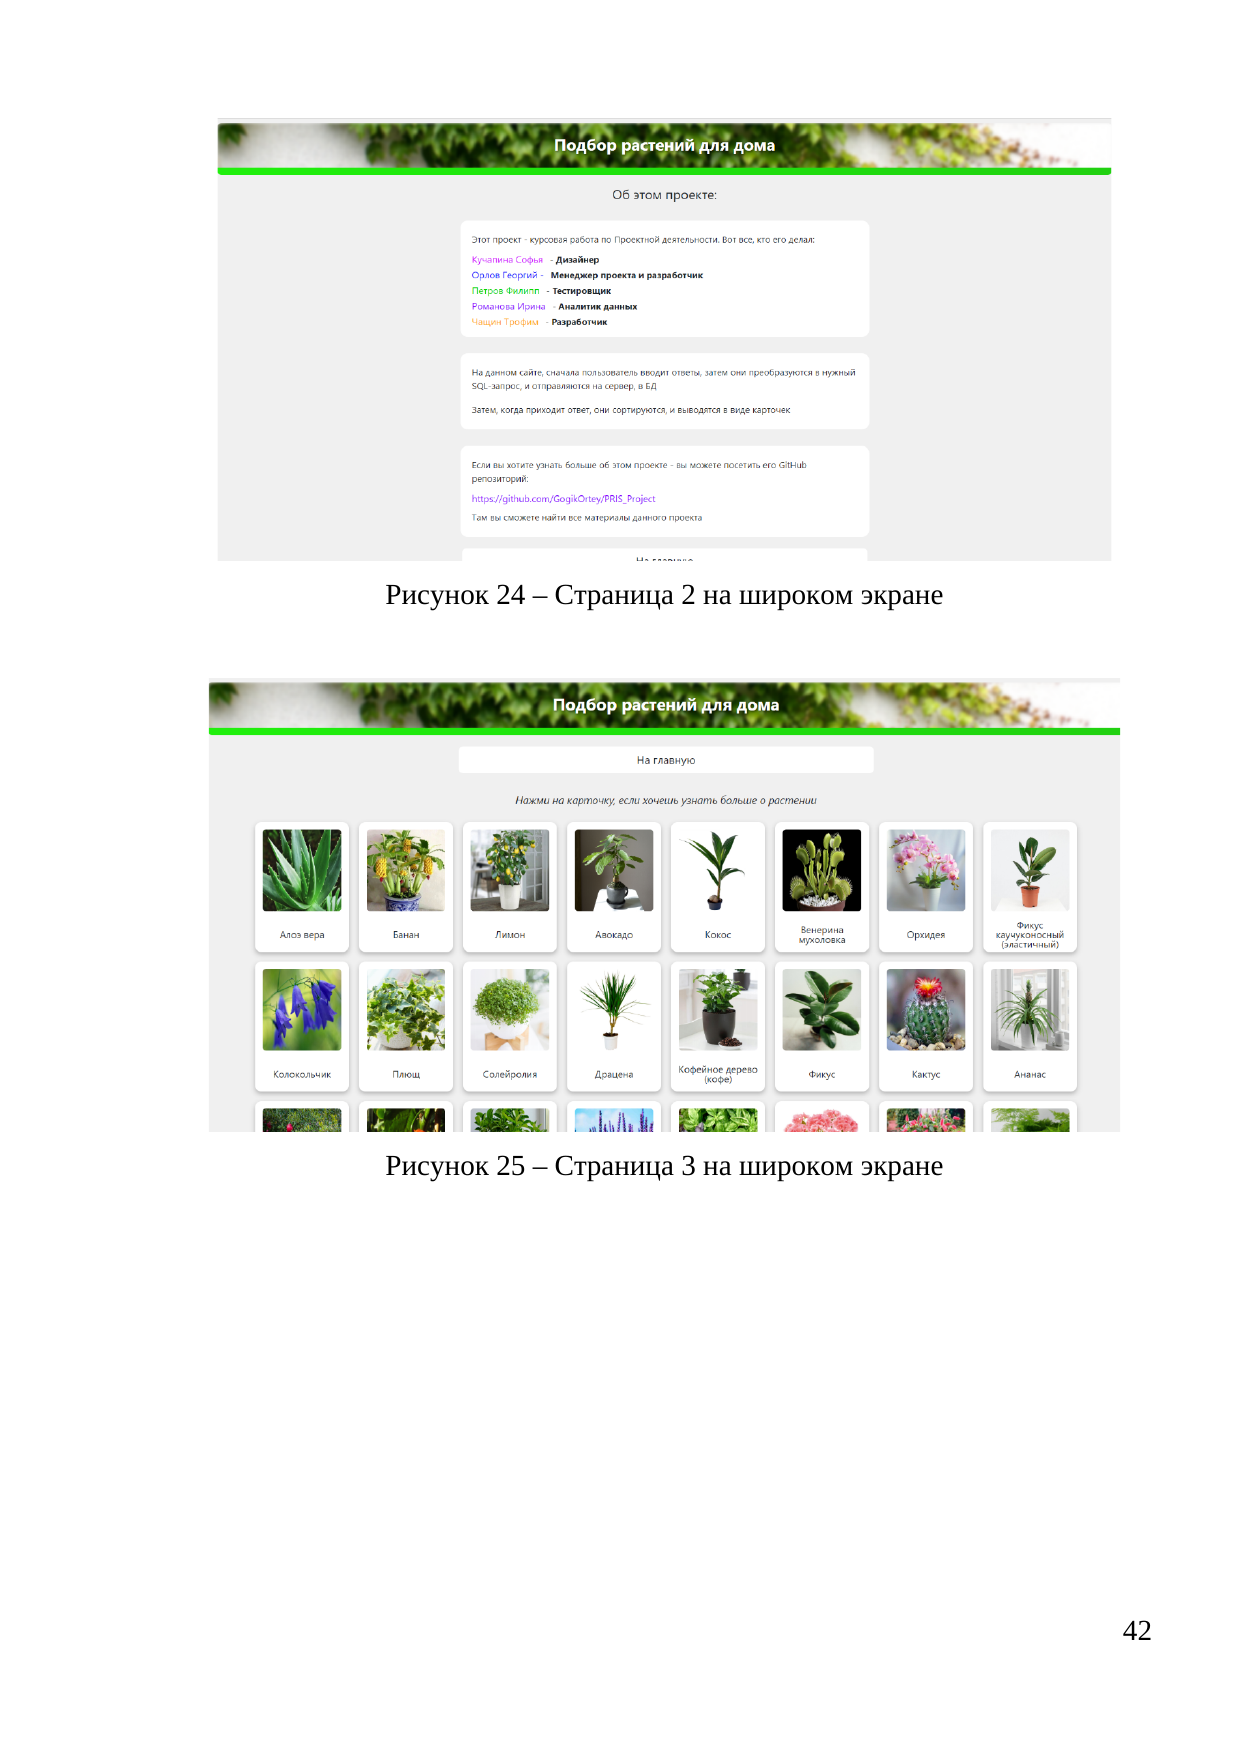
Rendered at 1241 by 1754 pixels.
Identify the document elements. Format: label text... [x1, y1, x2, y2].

picture [217, 118, 1112, 561]
picture [208, 678, 1121, 1132]
text Рисунок 25 – Страница 3 на широком экране [177, 1148, 1152, 1182]
text Рисунок 24 – Страница 2 на широком экране [177, 577, 1152, 611]
